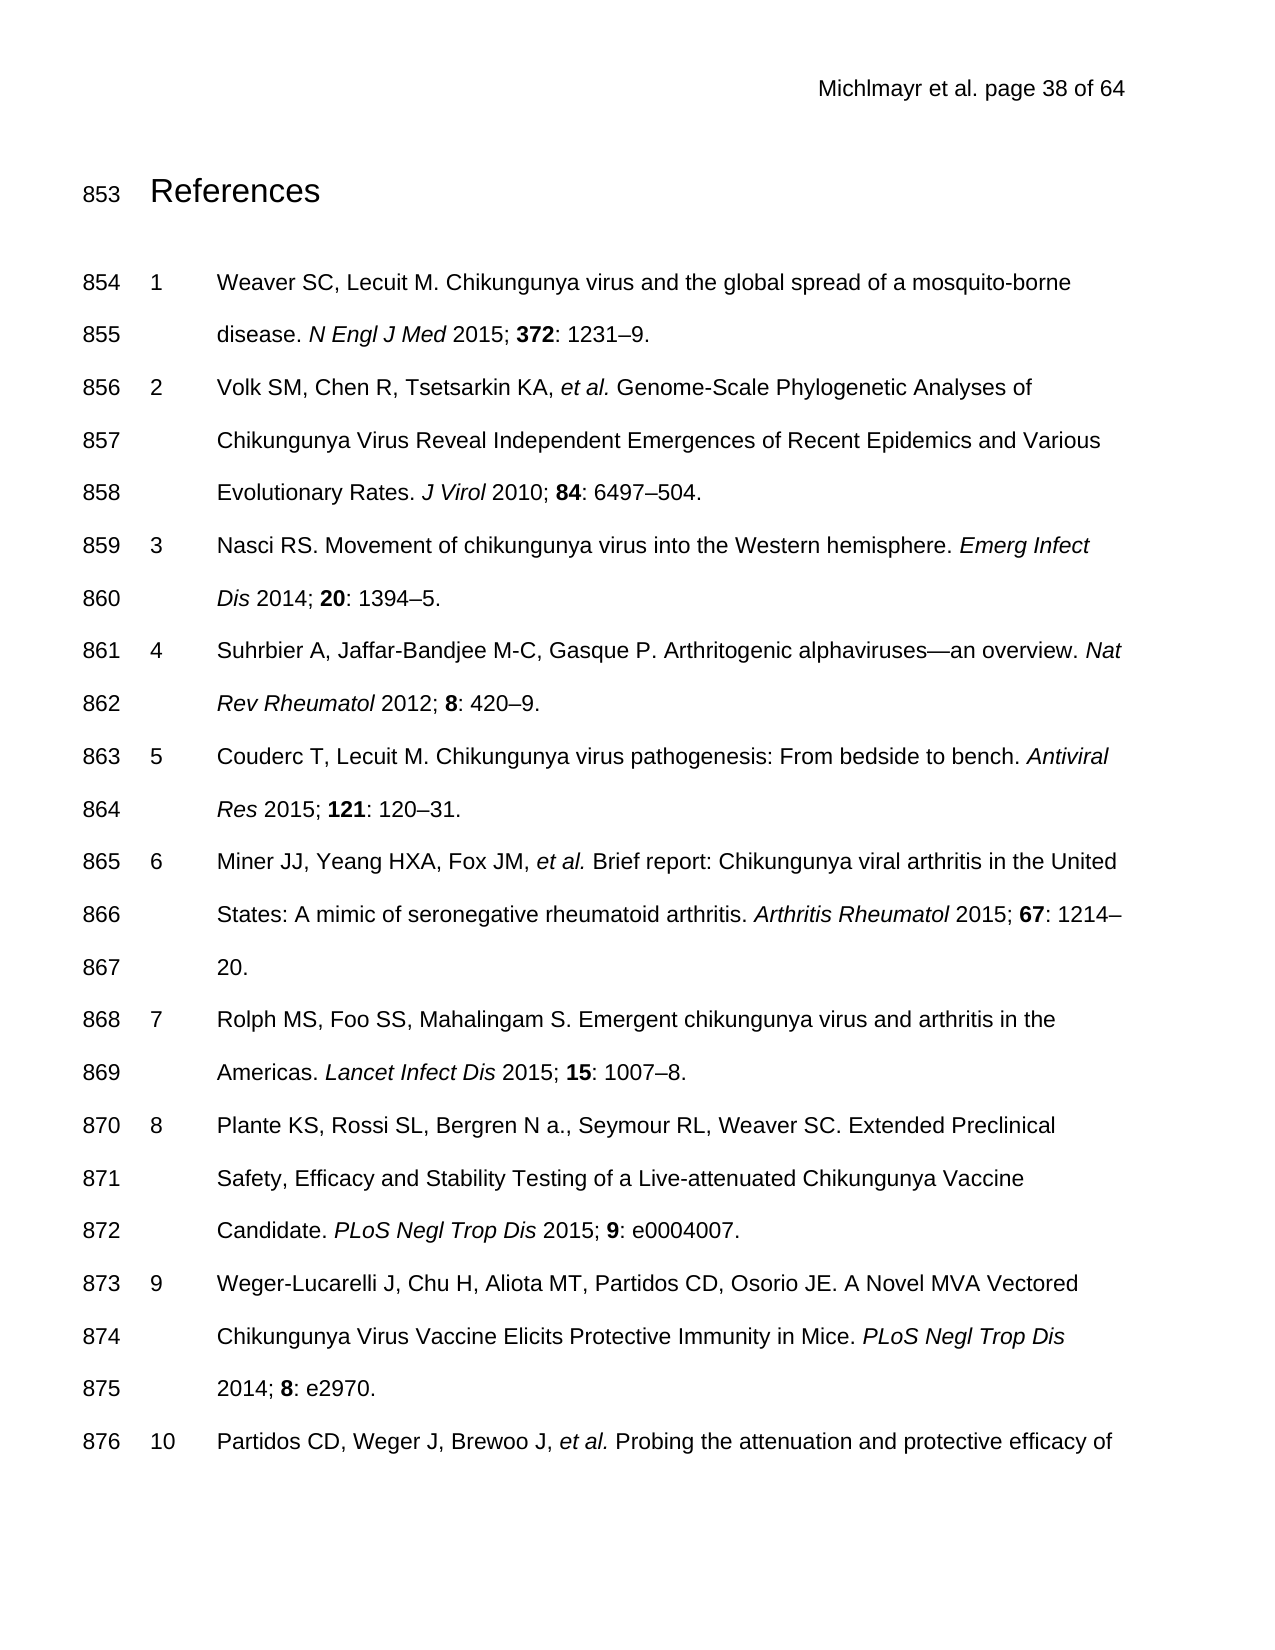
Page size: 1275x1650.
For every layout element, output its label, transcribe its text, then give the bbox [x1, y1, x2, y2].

text 1 Weaver SC, Lecuit M. Chikungunya virus and the global spread of a mosquito-borne disease. N Engl J Med 2015; 372: 1231–9. [150, 268, 1125, 348]
text 5 Couderc T, Lecuit M. Chikungunya virus pathogenesis: From bedside to bench. Antiviral Res 2015; 121: 120–31. [150, 743, 1125, 822]
text 6 Miner JJ, Yeang HXA, Fox JM, et al. Brief report: Chikungunya viral arthritis in the United States: A mimic of seronegative rheumatoid arthritis. Arthritis Rheumatol 2015; 67: 1214–20. [150, 848, 1125, 980]
subtitle References [150, 171, 1125, 209]
text 7 Rolph MS, Foo SS, Mahalingam S. Emergent chikungunya virus and arthritis in the Americas. Lancet Infect Dis 2015; 15: 1007–8. [150, 1006, 1125, 1086]
text 8 Plante KS, Rossi SL, Bergren N a., Seymour RL, Weaver SC. Extended Preclinical Safety, Efficacy and Stability Testing of a Live-attenuated Chikungunya Vaccine Candidate. PLoS Negl Trop Dis 2015; 9: e0004007. [150, 1112, 1125, 1244]
text 9 Weger-Lucarelli J, Chu H, Aliota MT, Partidos CD, Osorio JE. A Novel MVA Vectored Chikungunya Virus Vaccine Elicits Protective Immunity in Mice. PLoS Negl Trop Dis 2014; 8: e2970. [150, 1270, 1125, 1402]
text 2 Volk SM, Chen R, Tsetsarkin KA, et al. Genome-Scale Phylogenetic Analyses of Chikungunya Virus Reveal Independent Emergences of Recent Epidemics and Various Evolutionary Rates. J Virol 2010; 84: 6497–504. [150, 374, 1125, 506]
text 4 Suhrbier A, Jaffar-Bandjee M-C, Gasque P. Arthritogenic alphaviruses—an overview. Nat Rev Rheumatol 2012; 8: 420–9. [150, 637, 1125, 717]
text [150, 1428, 1125, 1454]
text 3 Nasci RS. Movement of chikungunya virus into the Western hemisphere. Emerg Infect Dis 2014; 20: 1394–5. [150, 532, 1125, 611]
